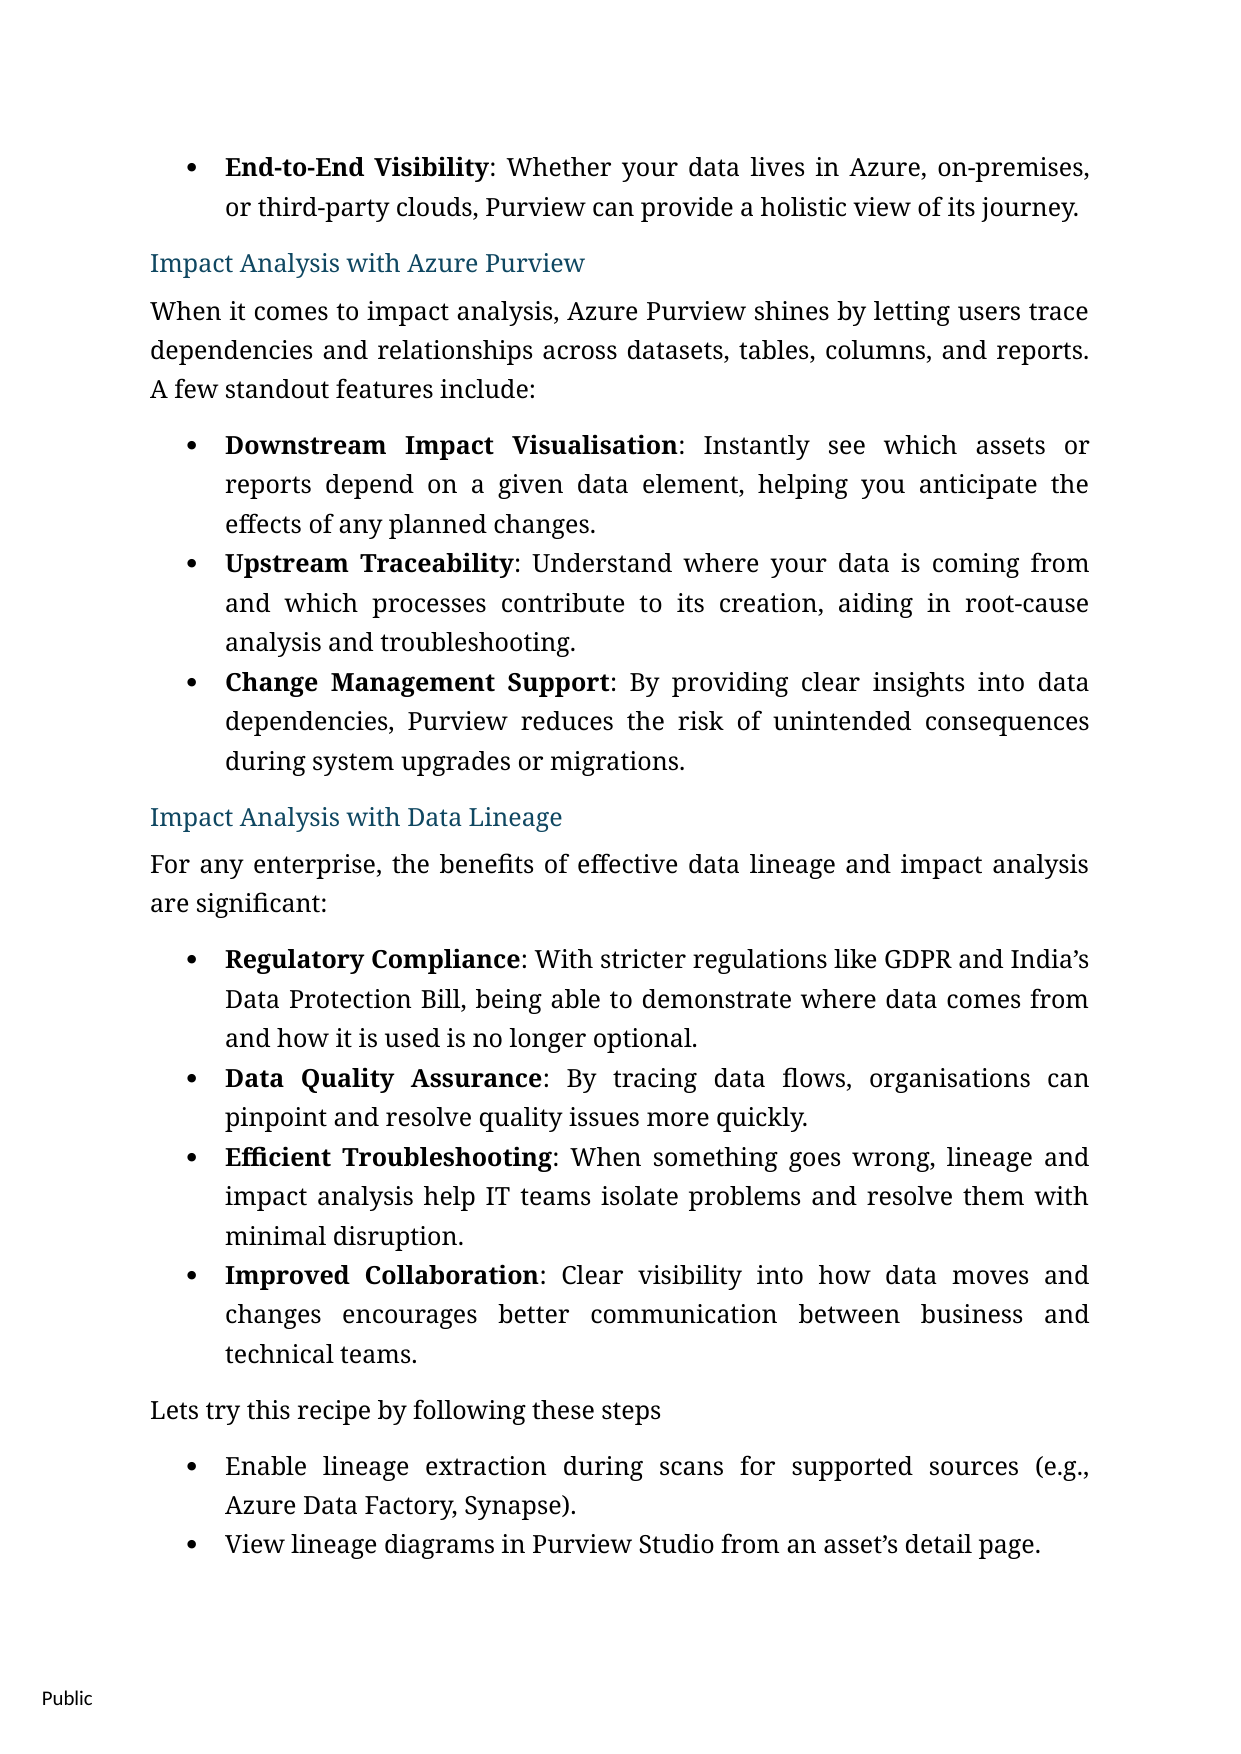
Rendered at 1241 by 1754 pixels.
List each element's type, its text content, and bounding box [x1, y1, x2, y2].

list Upstream Traceability: Understand where your data is coming from and which processes contribute to its creation, aiding in root-cause analysis and troubleshooting. [187, 546, 1090, 659]
list View lineage diagrams in Purview Studio from an asset’s detail page. [187, 1527, 1090, 1561]
list Regulatory Compliance: With stricter regulations like GDPR and India’s Data Protection Bill, being able to demonstrate where data comes from and how it is used is no longer optional. [187, 942, 1090, 1055]
text Lets try this recipe by following these steps [150, 1393, 1090, 1427]
subtitle Impact Analysis with Azure Purview [150, 246, 1090, 280]
list Efficient Troubleshooting: When something goes wrong, lineage and impact analysis help IT teams isolate problems and resolve them with minimal disruption. [187, 1139, 1090, 1252]
list Enable lineage extraction during scans for supported sources (e.g., Azure Data Factory, Synapse). [187, 1448, 1090, 1522]
text When it comes to impact analysis, Azure Purview shines by letting users trace dependencies and relationships across datasets, tables, columns, and reports. A few standout features include: [150, 293, 1090, 406]
list Improved Collaboration: Clear visibility into how data moves and changes encourages better communication between business and technical teams. [187, 1258, 1090, 1371]
text For any enterprise, the benefits of effective data lineage and impact analysis are significant: [150, 847, 1090, 920]
list Change Management Support: By providing clear insights into data dependencies, Purview reduces the risk of unintended consequences during system upgrades or migrations. [187, 664, 1090, 777]
subtitle Impact Analysis with Data Lineage [150, 799, 1090, 833]
list End-to-End Visibility: Whether your data lives in Azure, on-premises, or third-party clouds, Purview can provide a holistic view of its journey. [187, 150, 1090, 223]
list Downstream Impact Visualisation: Instantly see which assets or reports depend on a given data element, helping you anticipate the effects of any planned changes. [187, 427, 1090, 540]
list Data Quality Assurance: By tracing data flows, organisations can pinpoint and resolve quality issues more quickly. [187, 1060, 1090, 1134]
